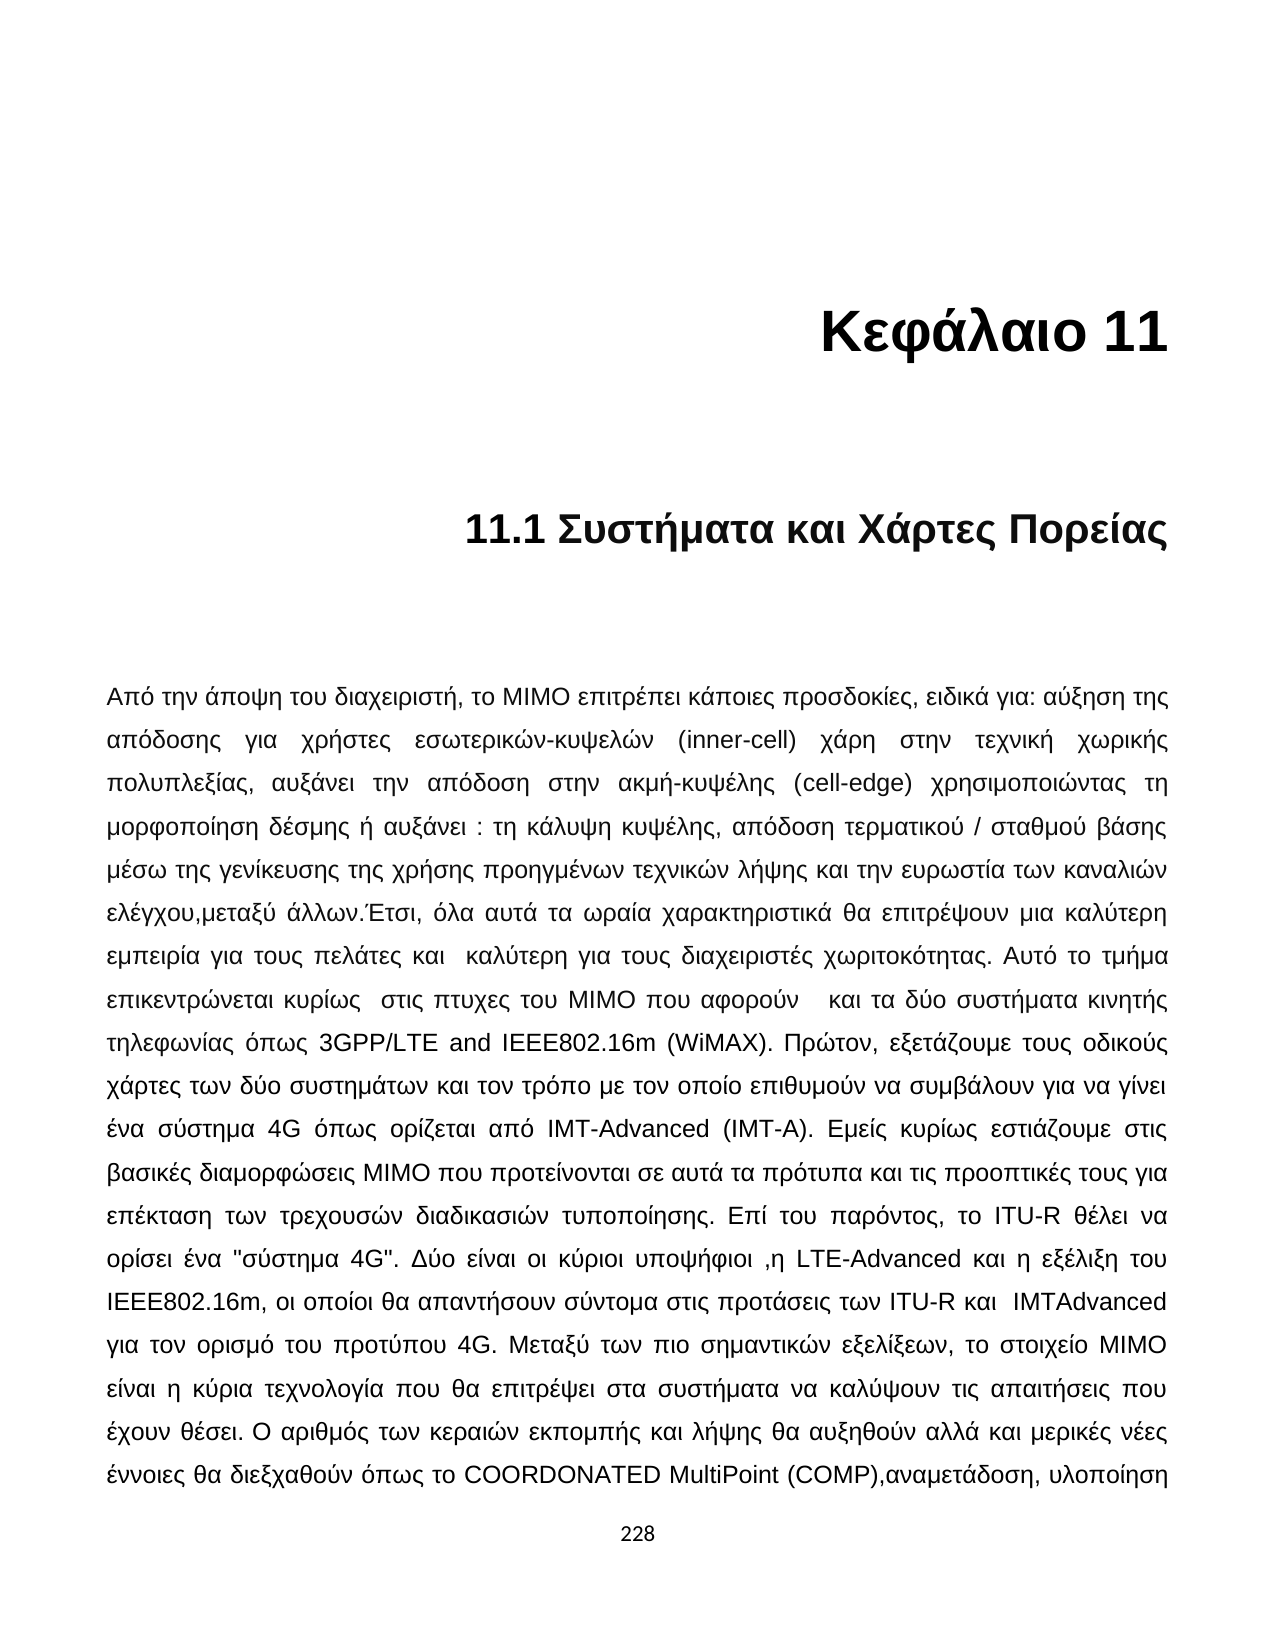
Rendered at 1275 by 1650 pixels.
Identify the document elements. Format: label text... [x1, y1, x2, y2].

text Κεφάλαιο 11 [106, 296, 1169, 363]
text 11.1 Συστήματα και Χάρτες Πορείας [106, 505, 1169, 553]
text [106, 682, 1169, 1489]
